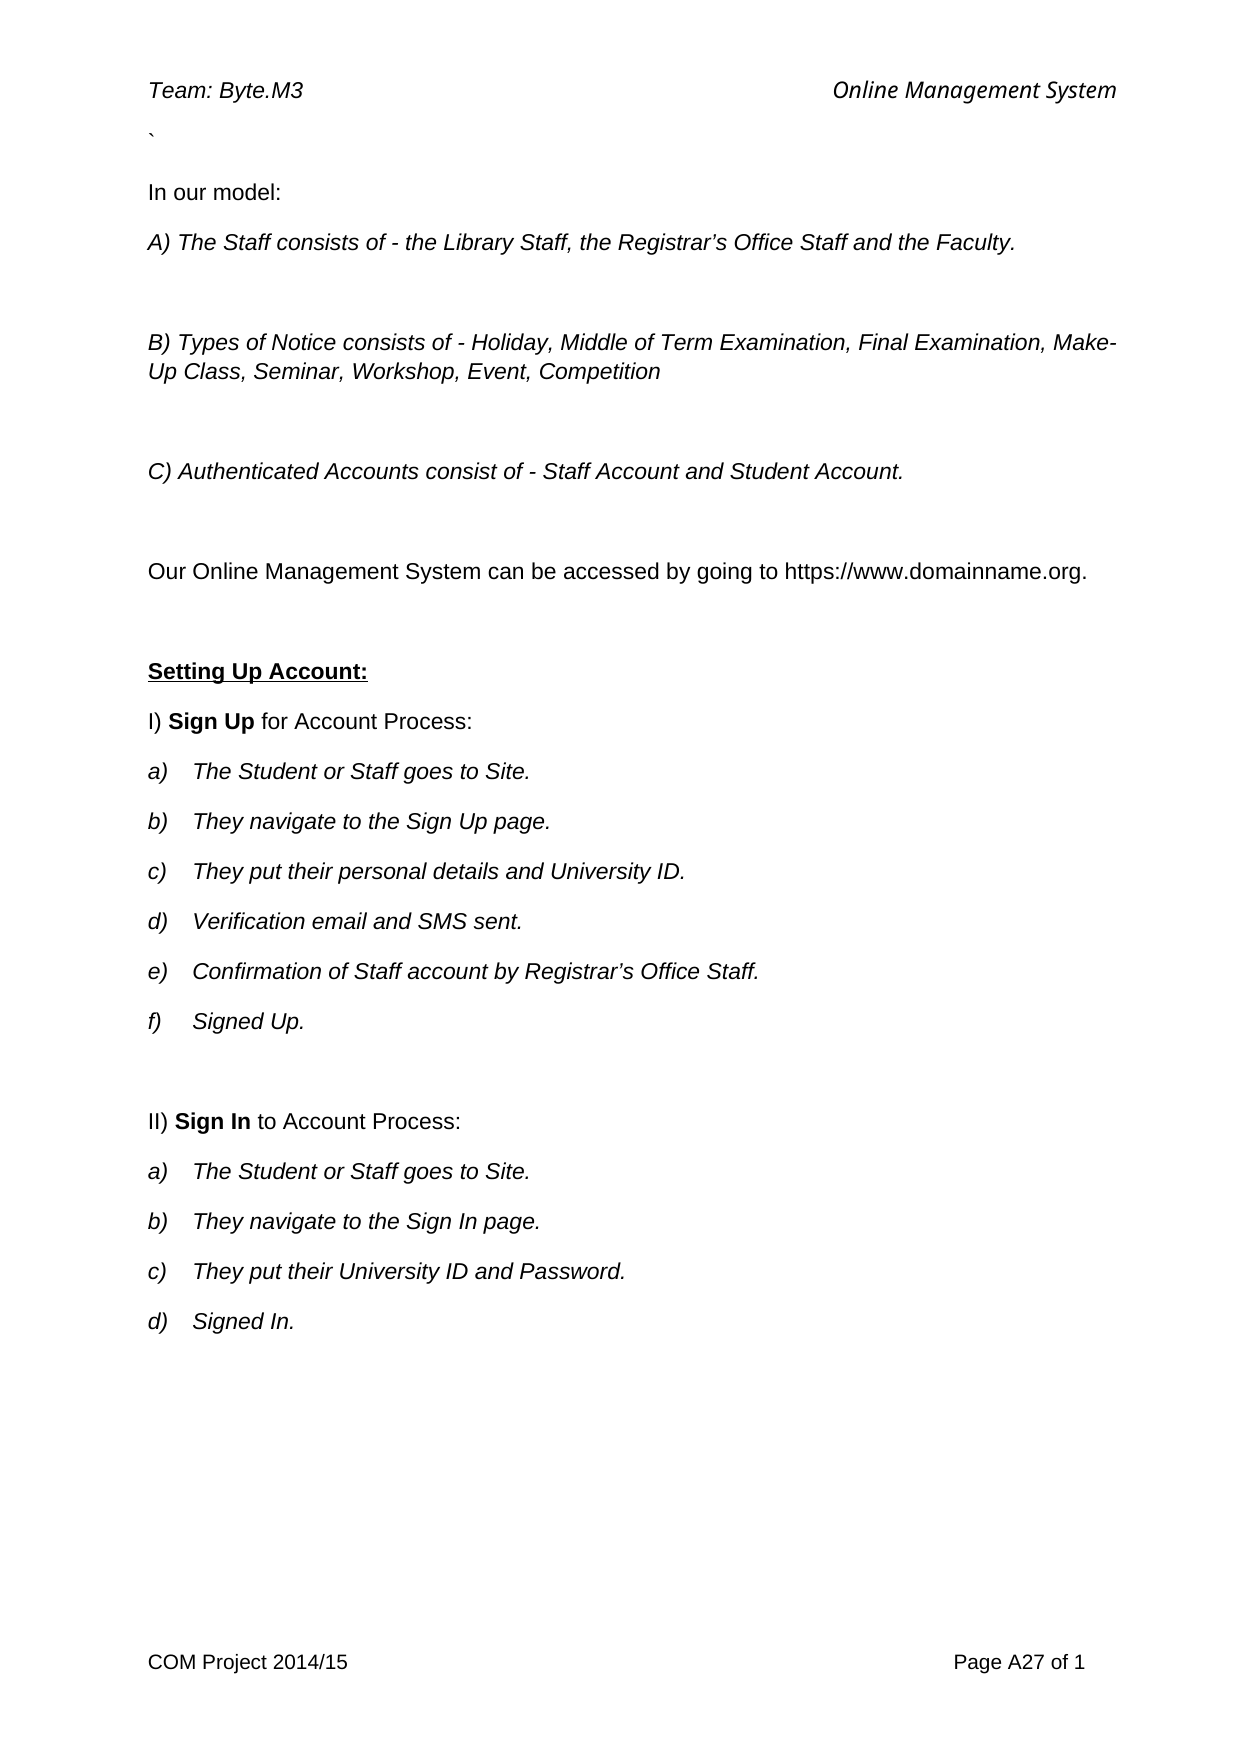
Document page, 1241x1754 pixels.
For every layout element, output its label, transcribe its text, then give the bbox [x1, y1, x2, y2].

list They navigate to the Sign In page. [148, 1205, 1122, 1234]
list Signed In. [148, 1305, 1122, 1334]
list They navigate to the Sign Up page. [148, 805, 1122, 834]
list Signed Up. [148, 1005, 1122, 1034]
list The Student or Staff goes to Site. [148, 1155, 1122, 1184]
list Verification email and SMS sent. [148, 905, 1122, 934]
text I) Sign Up for Account Process: [148, 705, 1122, 734]
text Our Online Management System can be accessed by going to https://www.domainname.org. [148, 555, 1122, 584]
text II) Sign In to Account Process: [148, 1105, 1122, 1134]
list They put their personal details and University ID. [148, 855, 1122, 884]
list Confirmation of Staff account by Registrar’s Office Staff. [148, 955, 1122, 984]
list The Student or Staff goes to Site. [148, 755, 1122, 784]
list Types of Notice consists of - Holiday, Middle of Term Examination, Final Examination, Make-Up Class, Seminar, Workshop, Event, Competition [148, 326, 1122, 384]
list They put their University ID and Password. [148, 1255, 1122, 1284]
text C) Authenticated Accounts consist of - Staff Account and Student Account. [148, 455, 1122, 484]
text In our model: [148, 176, 1122, 205]
list The Staff consists of - the Library Staff, the Registrar’s Office Staff and the Faculty. [148, 226, 1122, 255]
text Setting Up Account: [148, 655, 1122, 684]
